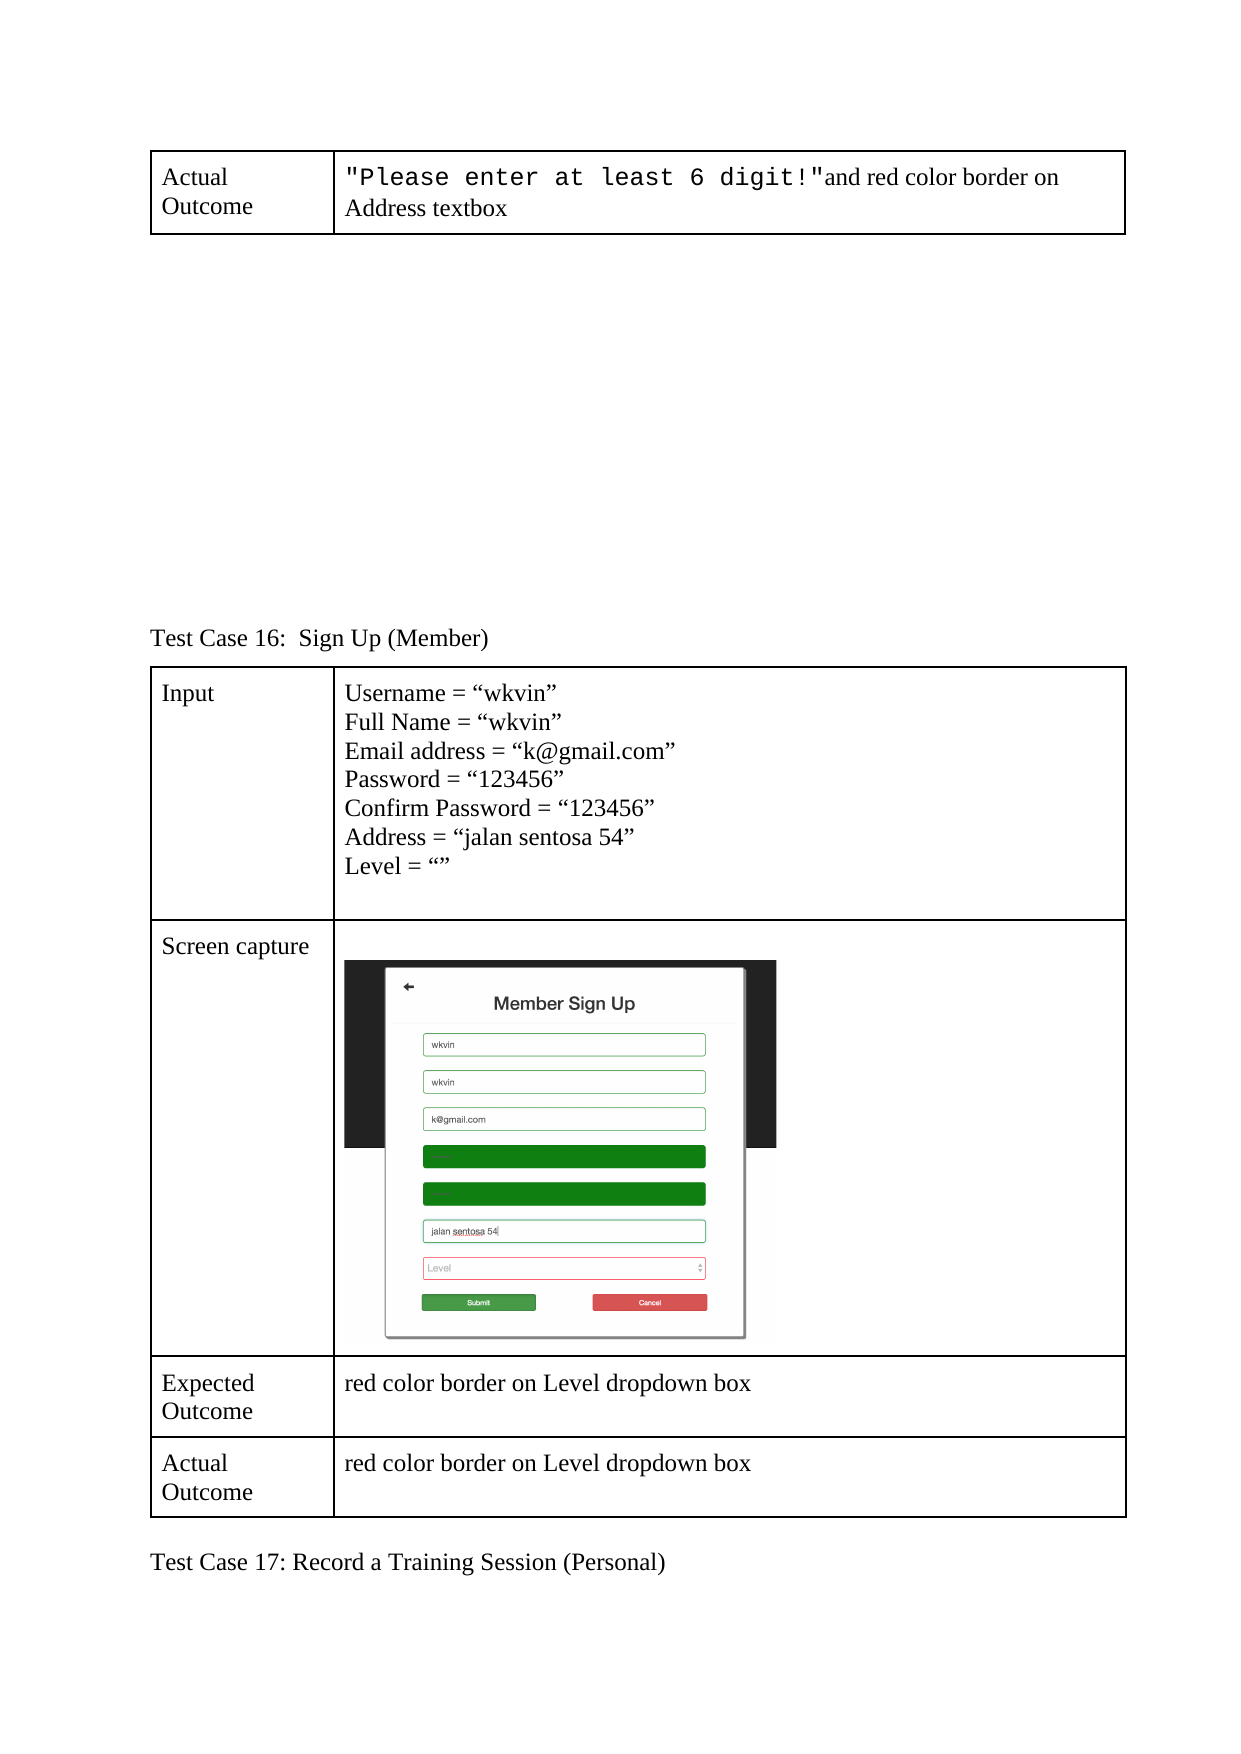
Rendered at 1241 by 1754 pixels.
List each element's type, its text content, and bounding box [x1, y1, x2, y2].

text Test Case 16: Sign Up (Member) [150, 623, 1090, 651]
table_header Input [152, 668, 333, 919]
table_cell Screen capture [152, 921, 333, 1355]
table_cell Expected Outcome [152, 1357, 333, 1436]
table_header Username = “wkvin” Full Name = “wkvin” Email address = “k@gmail.com” Password = “123456” Confirm Password = “123456” Address = “jalan sentosa 54” Level = “” [335, 668, 1125, 919]
table_cell [335, 921, 1125, 1355]
table_cell red color border on Level dropdown box [335, 1357, 1125, 1436]
picture [344, 960, 777, 1345]
table_cell "Please enter at least 6 digit!"and red color border on Address textbox [335, 152, 1124, 232]
text Test Case 17: Record a Training Session (Personal) [150, 1547, 1090, 1576]
table_cell Actual Outcome [152, 1438, 333, 1516]
table_cell Actual Outcome [152, 152, 333, 232]
table_cell red color border on Level dropdown box [335, 1438, 1125, 1516]
